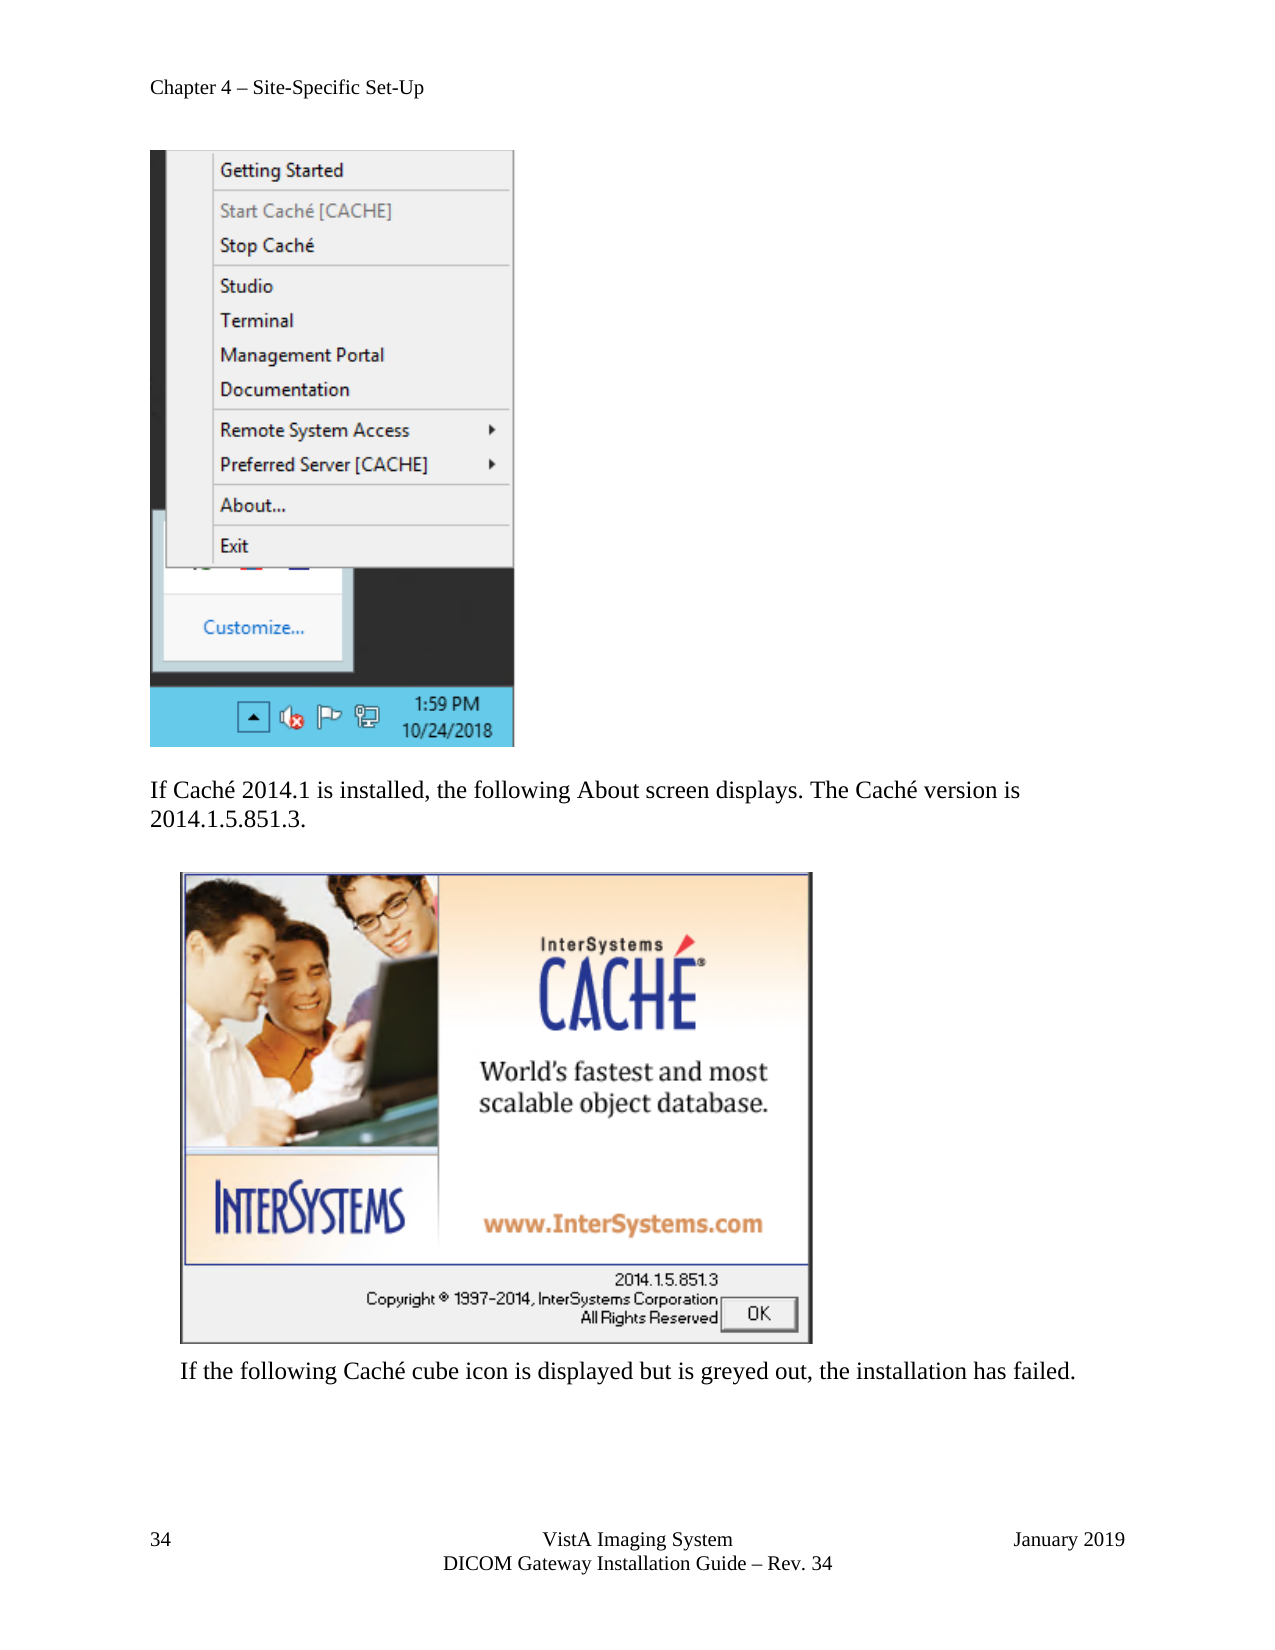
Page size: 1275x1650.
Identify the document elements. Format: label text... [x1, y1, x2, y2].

list If the following Caché cube icon is displayed but is greyed out, the installation has failed. [180, 1356, 1125, 1385]
picture [150, 150, 516, 747]
text If Caché 2014.1 is installed, the following About screen displays. The Caché version is 2014.1.5.851.3. [150, 776, 1125, 833]
picture [180, 872, 813, 1344]
